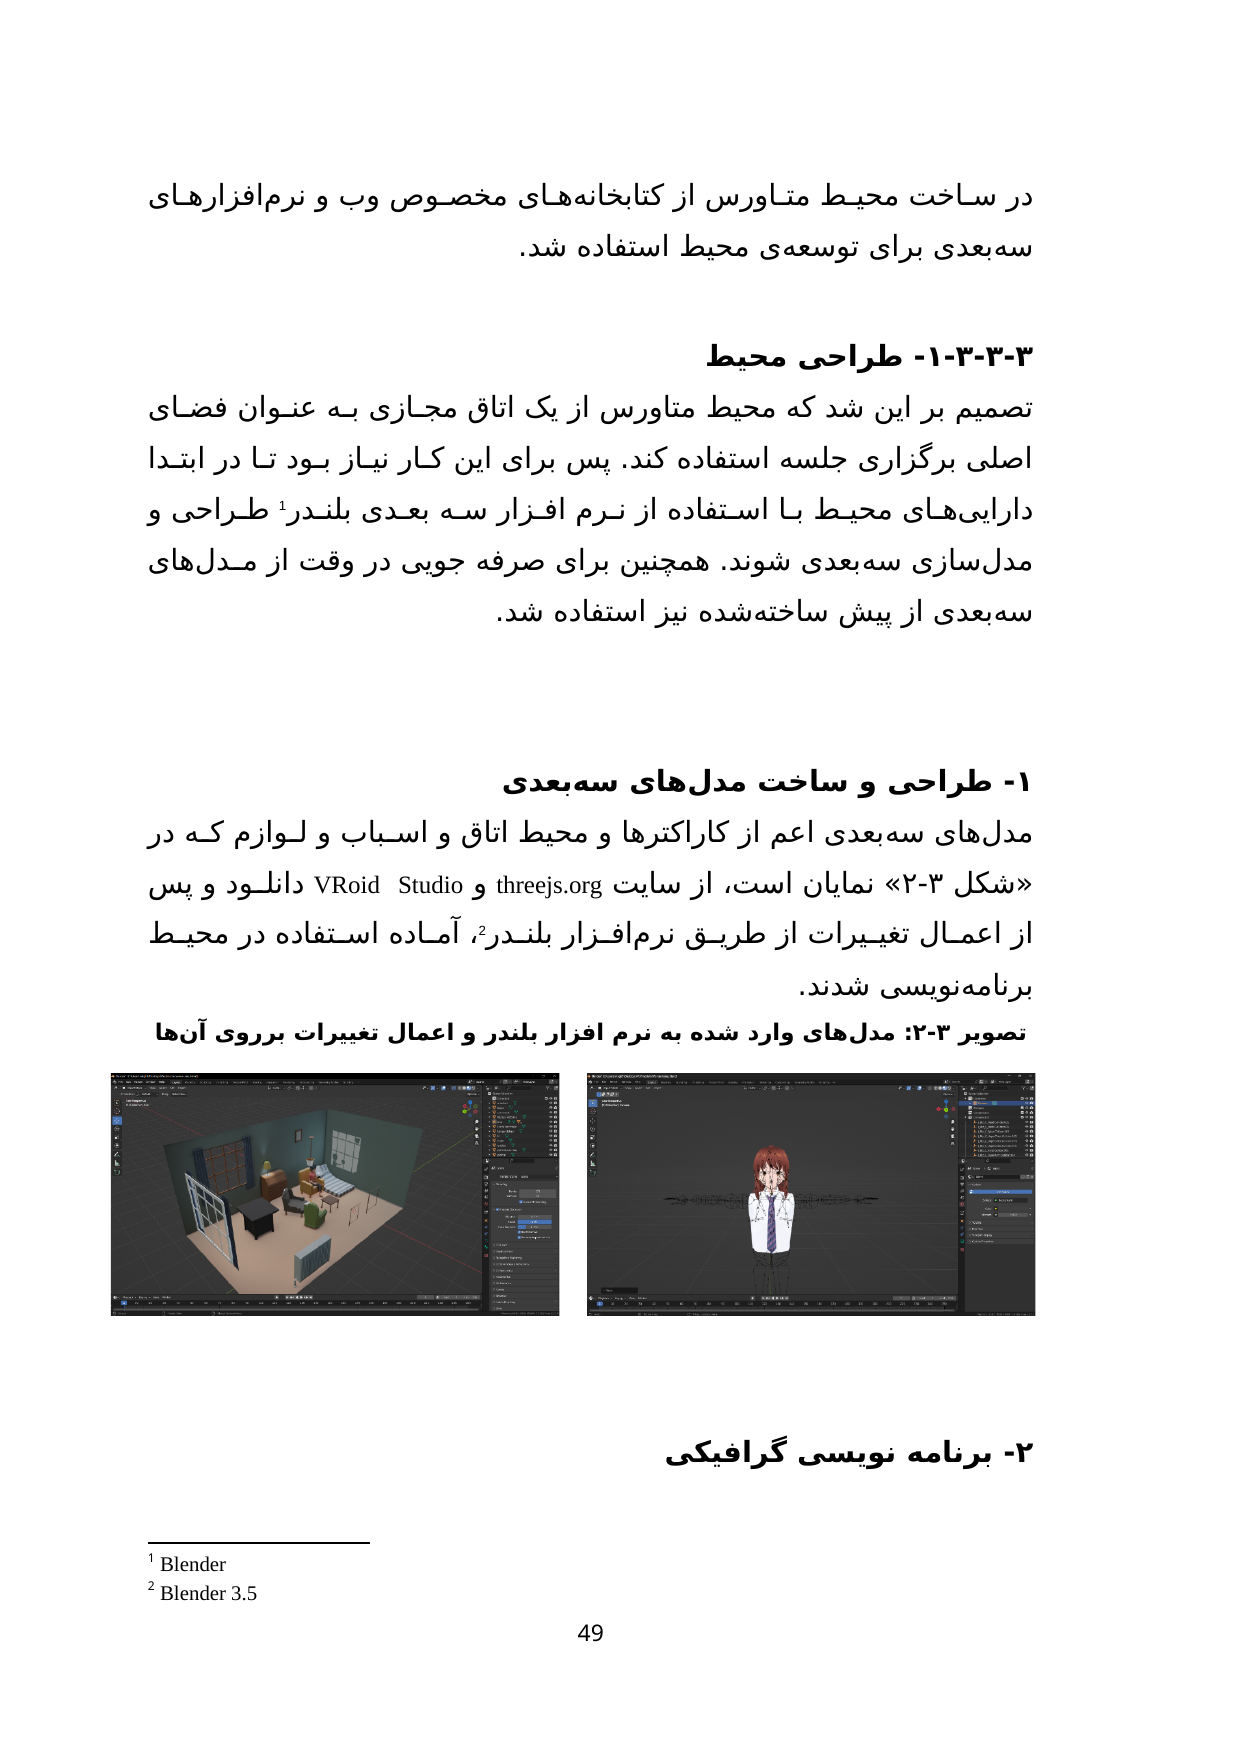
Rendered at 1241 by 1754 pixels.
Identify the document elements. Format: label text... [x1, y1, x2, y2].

text ۱-۳-۳-۳- طراحی محیط [148, 339, 1033, 373]
picture [587, 1073, 1036, 1316]
text ۱- طراحی و ساخت مدل‌های سه‌بعدی [148, 764, 1033, 798]
text تصمیم بر این شد که محیط متاورس از یک اتاق مجازی به عنوان فضای اصلی برگزاری جلسه استفاده کند. پس برای این کار نیاز بود تا در ابتدا دارایی‌های محیط با استفاده از نرم افزار سه بعدی بلندر طراحی و مدل‌سازی سه‌بعدی شوند. همچنین برای صرفه جویی در وقت از مدل‌های سه‌بعدی از پیش ساخته‌شده نیز استفاده شد. [148, 390, 1033, 628]
text ۲- برنامه نویسی گرافیکی [148, 1436, 1033, 1469]
picture [110, 1073, 560, 1316]
text مدل‌های سه‌بعدی اعم از کاراکترها و محیط اتاق و اسباب و لوازم که در «شکل ۳-۲» نمایان است، از سایت threejs.org و VRoid Studio دانلود و پس از اعمال تغییرات از طریق نرم‌افزار بلندر، آماده استفاده در محیط برنامه‌نویسی شدند. [148, 815, 1033, 1002]
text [148, 178, 1033, 263]
text تصویر ۳-۲: مدل‌های وارد شده به نرم افزار بلندر و اعمال تغییرات برروی آن‌ها [148, 1019, 1033, 1045]
